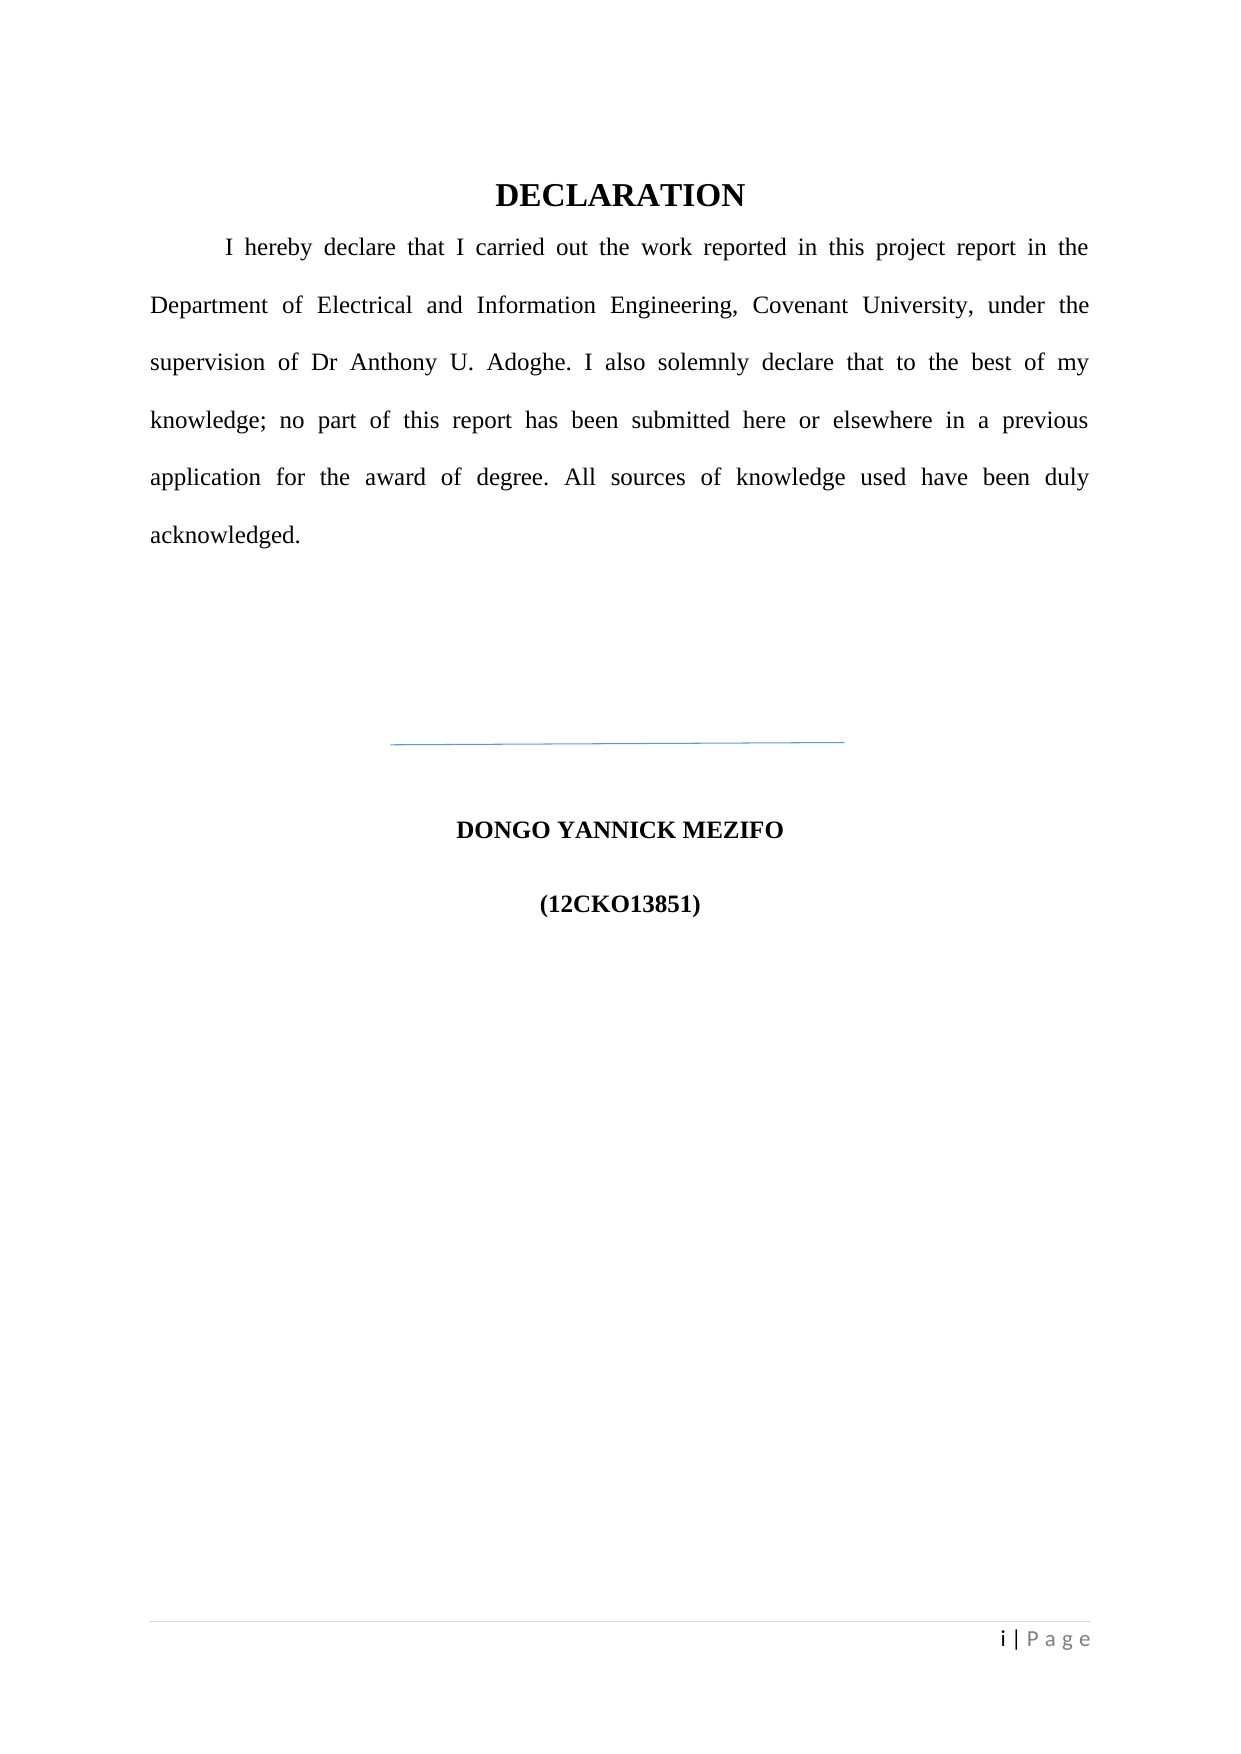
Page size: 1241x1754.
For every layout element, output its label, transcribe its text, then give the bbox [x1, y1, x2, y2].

text DONGO YANNICK MEZIFO [150, 815, 1090, 844]
subtitle DECLARATION [150, 175, 1090, 213]
text I hereby declare that I carried out the work reported in this project report in the Department of Electrical and Information Engineering, Covenant University, under the supervision of Dr Anthony U. Adoghe. I also solemnly declare that to the best of my knowledge; no part of this report has been submitted here or elsewhere in a previous application for the award of degree. All sources of knowledge used have been duly acknowledged. [150, 232, 1090, 549]
text (12CKO13851) [150, 889, 1090, 918]
